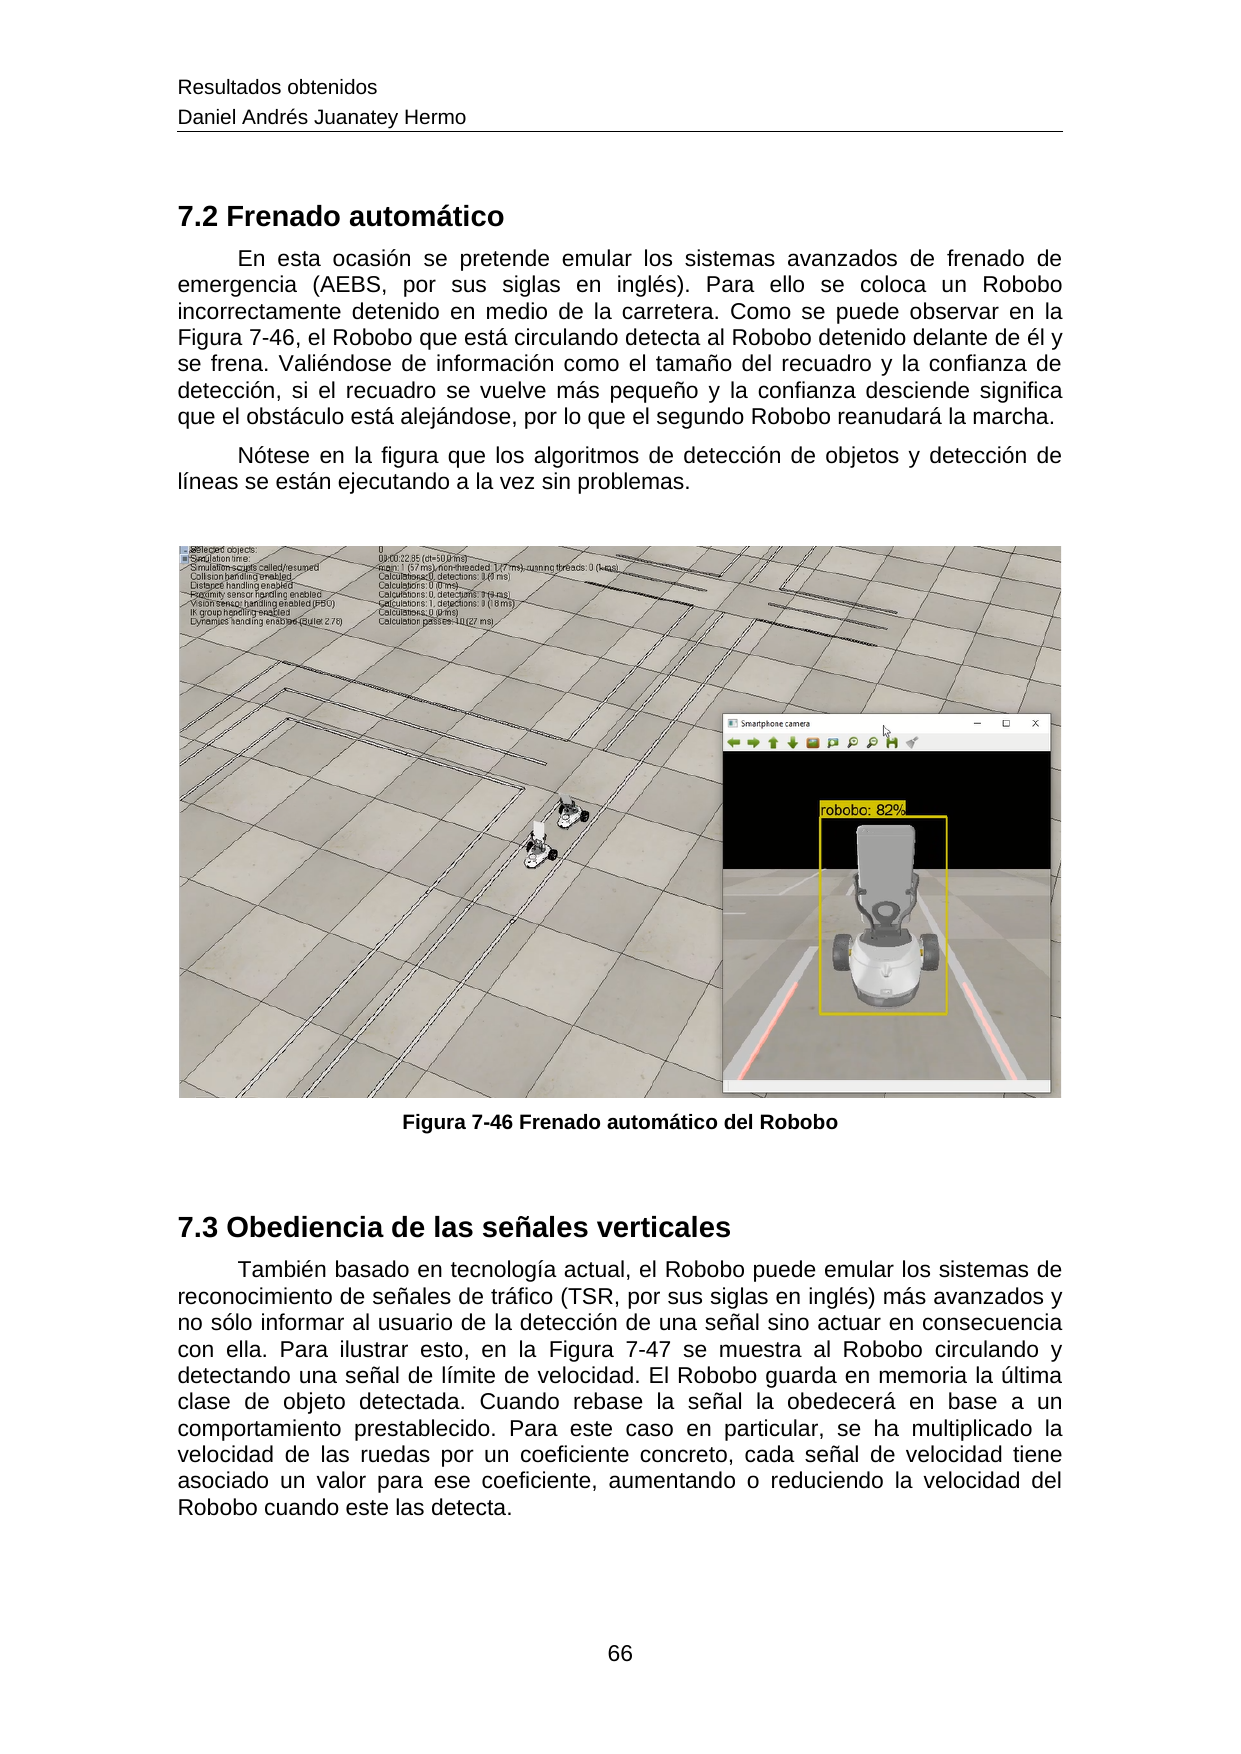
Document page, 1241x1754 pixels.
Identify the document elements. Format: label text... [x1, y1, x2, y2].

subtitle Obediencia de las señales verticales [177, 1210, 1063, 1244]
subtitle Frenado automático [177, 199, 1063, 232]
text Nótese en la figura que los algoritmos de detección de objetos y detección de líneas se están ejecutando a la vez sin problemas. [177, 442, 1063, 495]
picture [179, 546, 1062, 1098]
